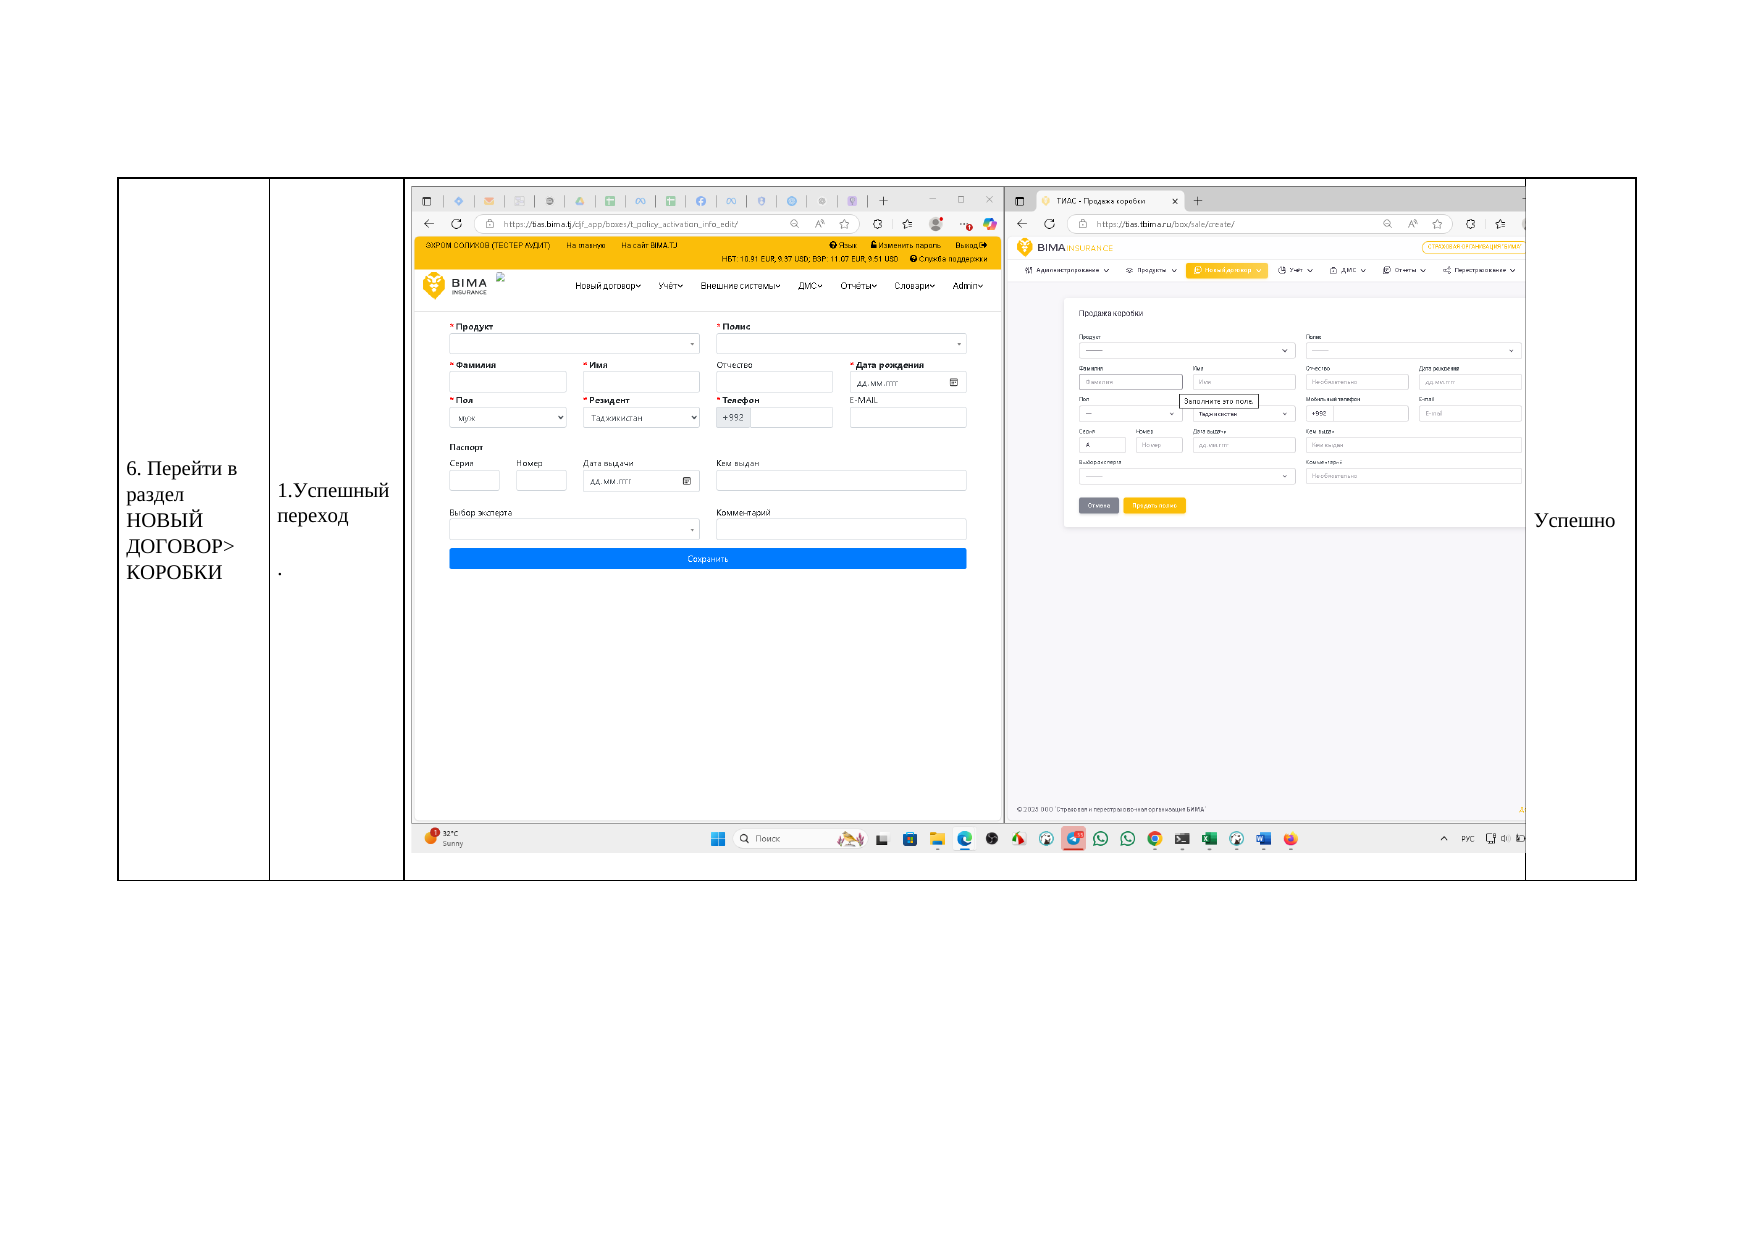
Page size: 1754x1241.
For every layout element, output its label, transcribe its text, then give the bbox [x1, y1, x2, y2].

table_cell 6. Перейти в раздел НОВЫЙ ДОГОВОР> КОРОБКИ [119, 179, 269, 879]
table_cell Успешно [1526, 179, 1635, 879]
picture [411, 186, 1526, 853]
table_cell [405, 179, 1525, 879]
table_cell 1.Успешный переход . [270, 179, 403, 879]
